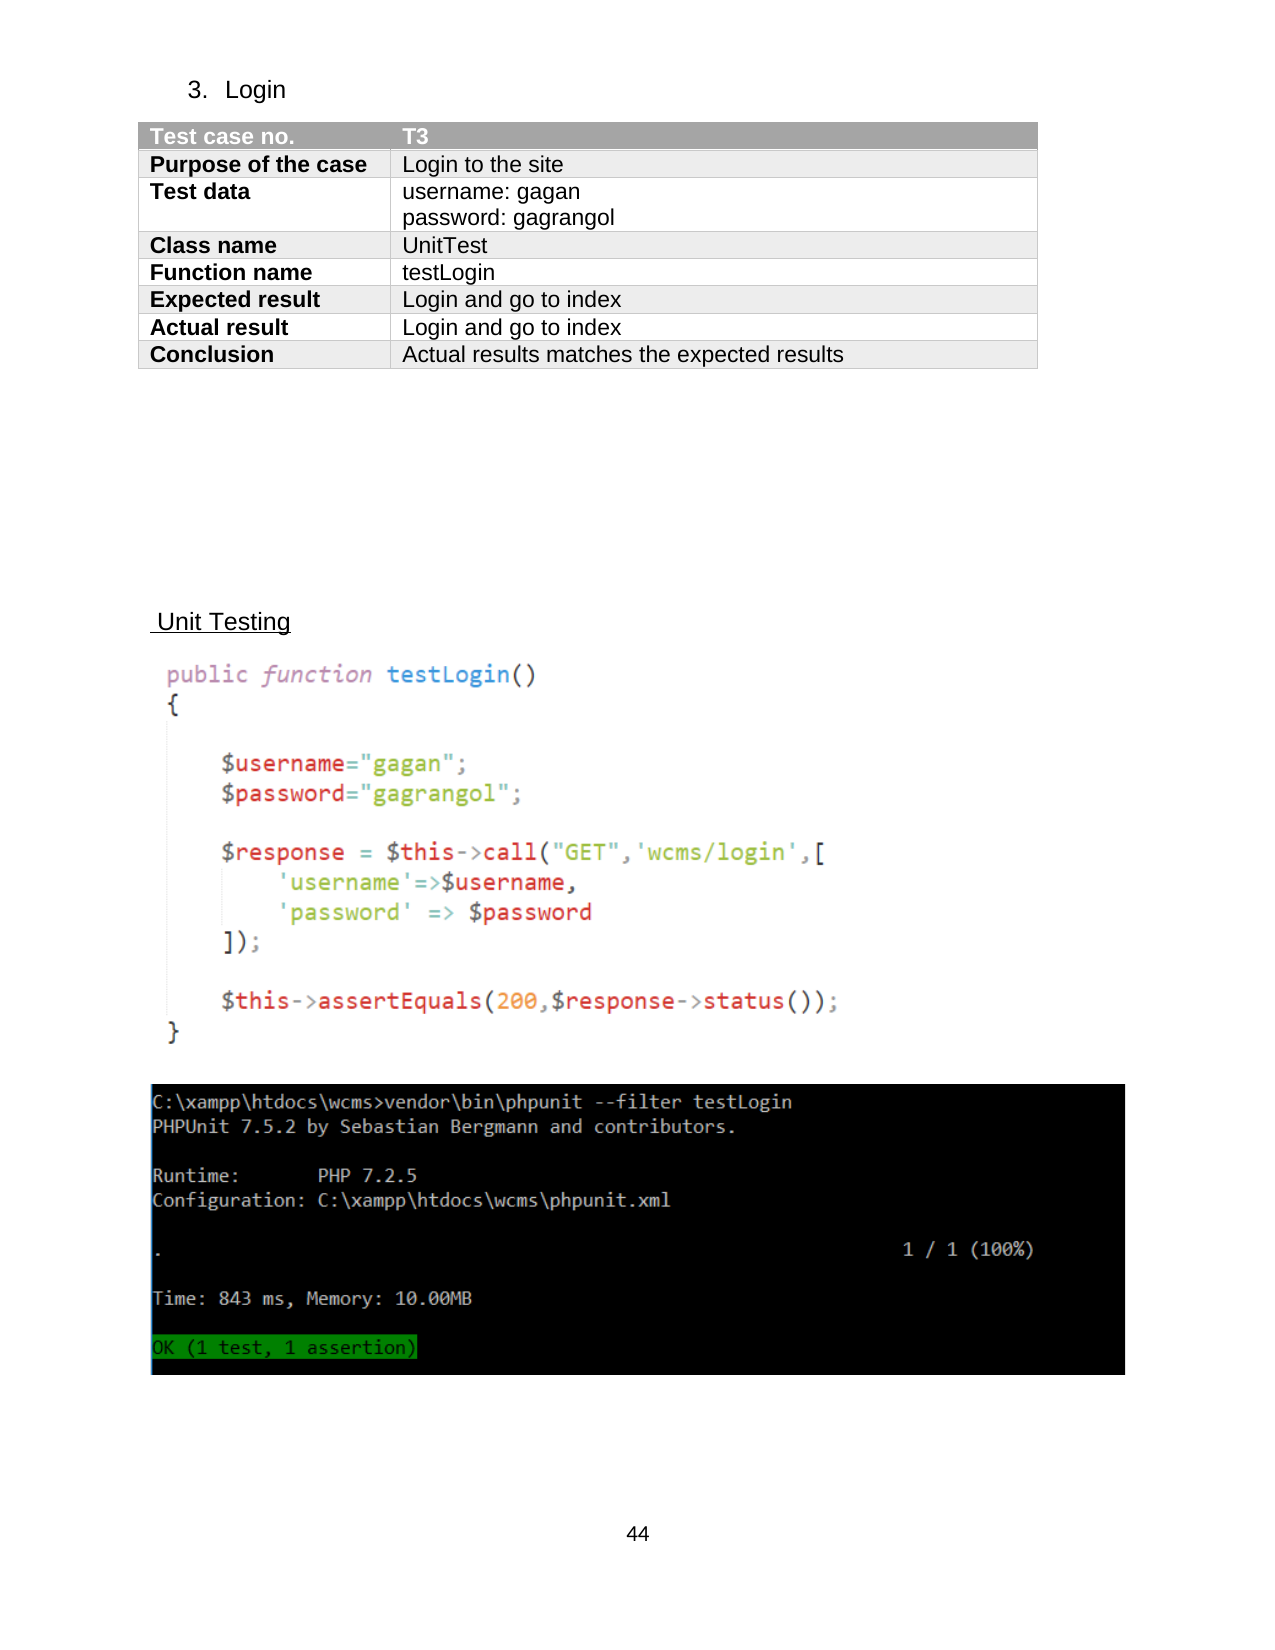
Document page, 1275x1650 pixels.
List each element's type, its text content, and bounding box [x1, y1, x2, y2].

text Unit Testing [150, 607, 1125, 636]
table_cell Login and go to index [391, 314, 1037, 340]
table_cell Conclusion [139, 341, 390, 368]
table_cell UnitTest [391, 232, 1037, 258]
table_cell Actual result [139, 314, 390, 340]
table_header Test case no. [139, 123, 390, 149]
picture [150, 1084, 1125, 1375]
table_header T3 [391, 123, 1037, 149]
table_cell Purpose of the case [139, 151, 390, 177]
table_cell username: gagan password: gagrangol [391, 178, 1037, 231]
table_cell Login to the site [391, 151, 1037, 177]
table_cell Login and go to index [391, 286, 1037, 313]
table_cell Class name [139, 232, 390, 258]
table_cell Actual results matches the expected results [391, 341, 1037, 368]
picture [150, 655, 873, 1059]
table_cell Function name [139, 259, 390, 285]
table_cell Expected result [139, 286, 390, 313]
table_cell testLogin [391, 259, 1037, 285]
list Login [187, 75, 1125, 104]
table_cell Test data [139, 178, 390, 231]
